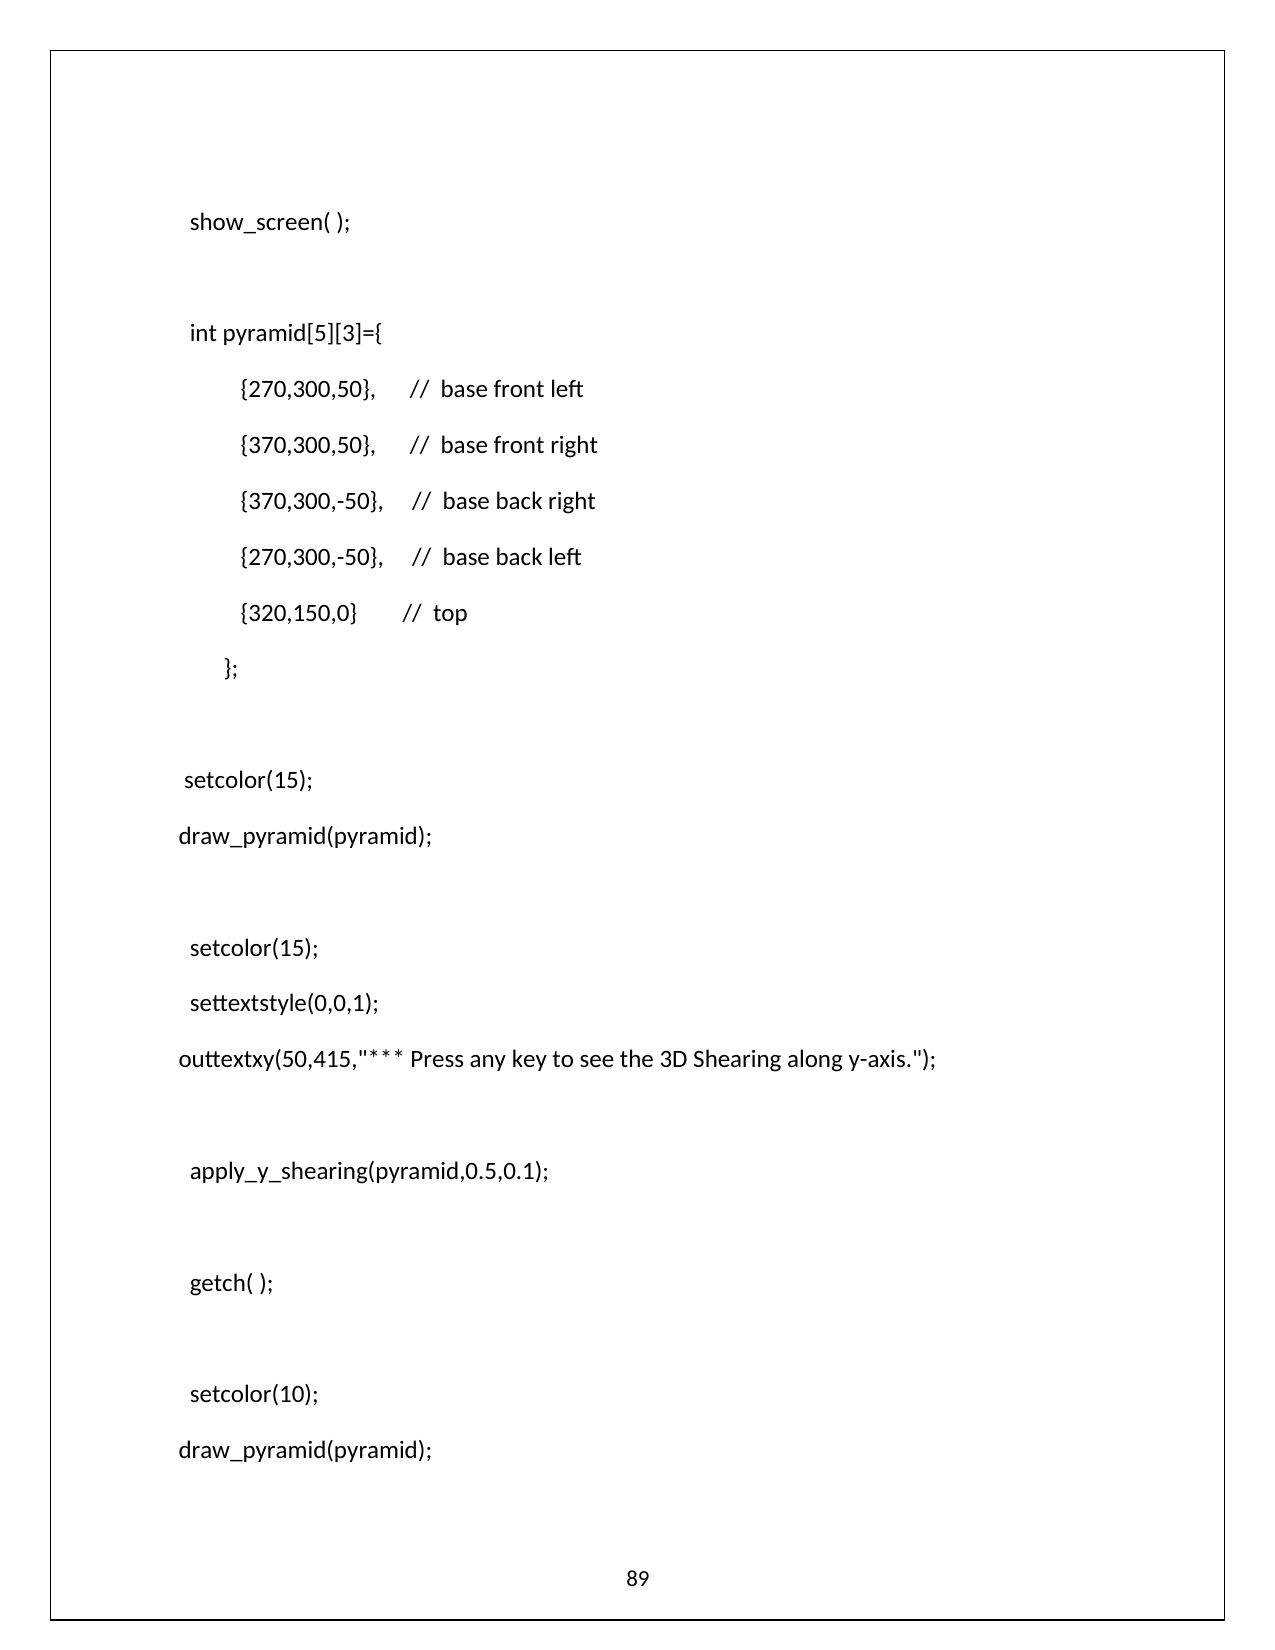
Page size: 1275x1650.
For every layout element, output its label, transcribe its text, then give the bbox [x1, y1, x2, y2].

text getch( ); [150, 1267, 1125, 1297]
text apply_y_shearing(pyramid,0.5,0.1); [150, 1155, 1125, 1186]
text }; [150, 652, 1125, 683]
text show_screen( ); [150, 206, 1125, 236]
text draw_pyramid(pyramid); [150, 1434, 1125, 1465]
text {370,300,50}, // base front right [150, 429, 1125, 460]
text draw_pyramid(pyramid); [150, 820, 1125, 851]
text {320,150,0} // top [150, 597, 1125, 627]
text setcolor(15); [150, 932, 1125, 962]
text settextstyle(0,0,1); [150, 987, 1125, 1018]
text {270,300,50}, // base front left [150, 373, 1125, 404]
text {370,300,-50}, // base back right [150, 485, 1125, 516]
text setcolor(15); [150, 764, 1125, 795]
text {270,300,-50}, // base back left [150, 541, 1125, 571]
text int pyramid[5][3]={ [150, 317, 1125, 348]
text outtextxy(50,415,"*** Press any key to see the 3D Shearing along y-axis."); [150, 1043, 1125, 1074]
text setcolor(10); [150, 1378, 1125, 1409]
